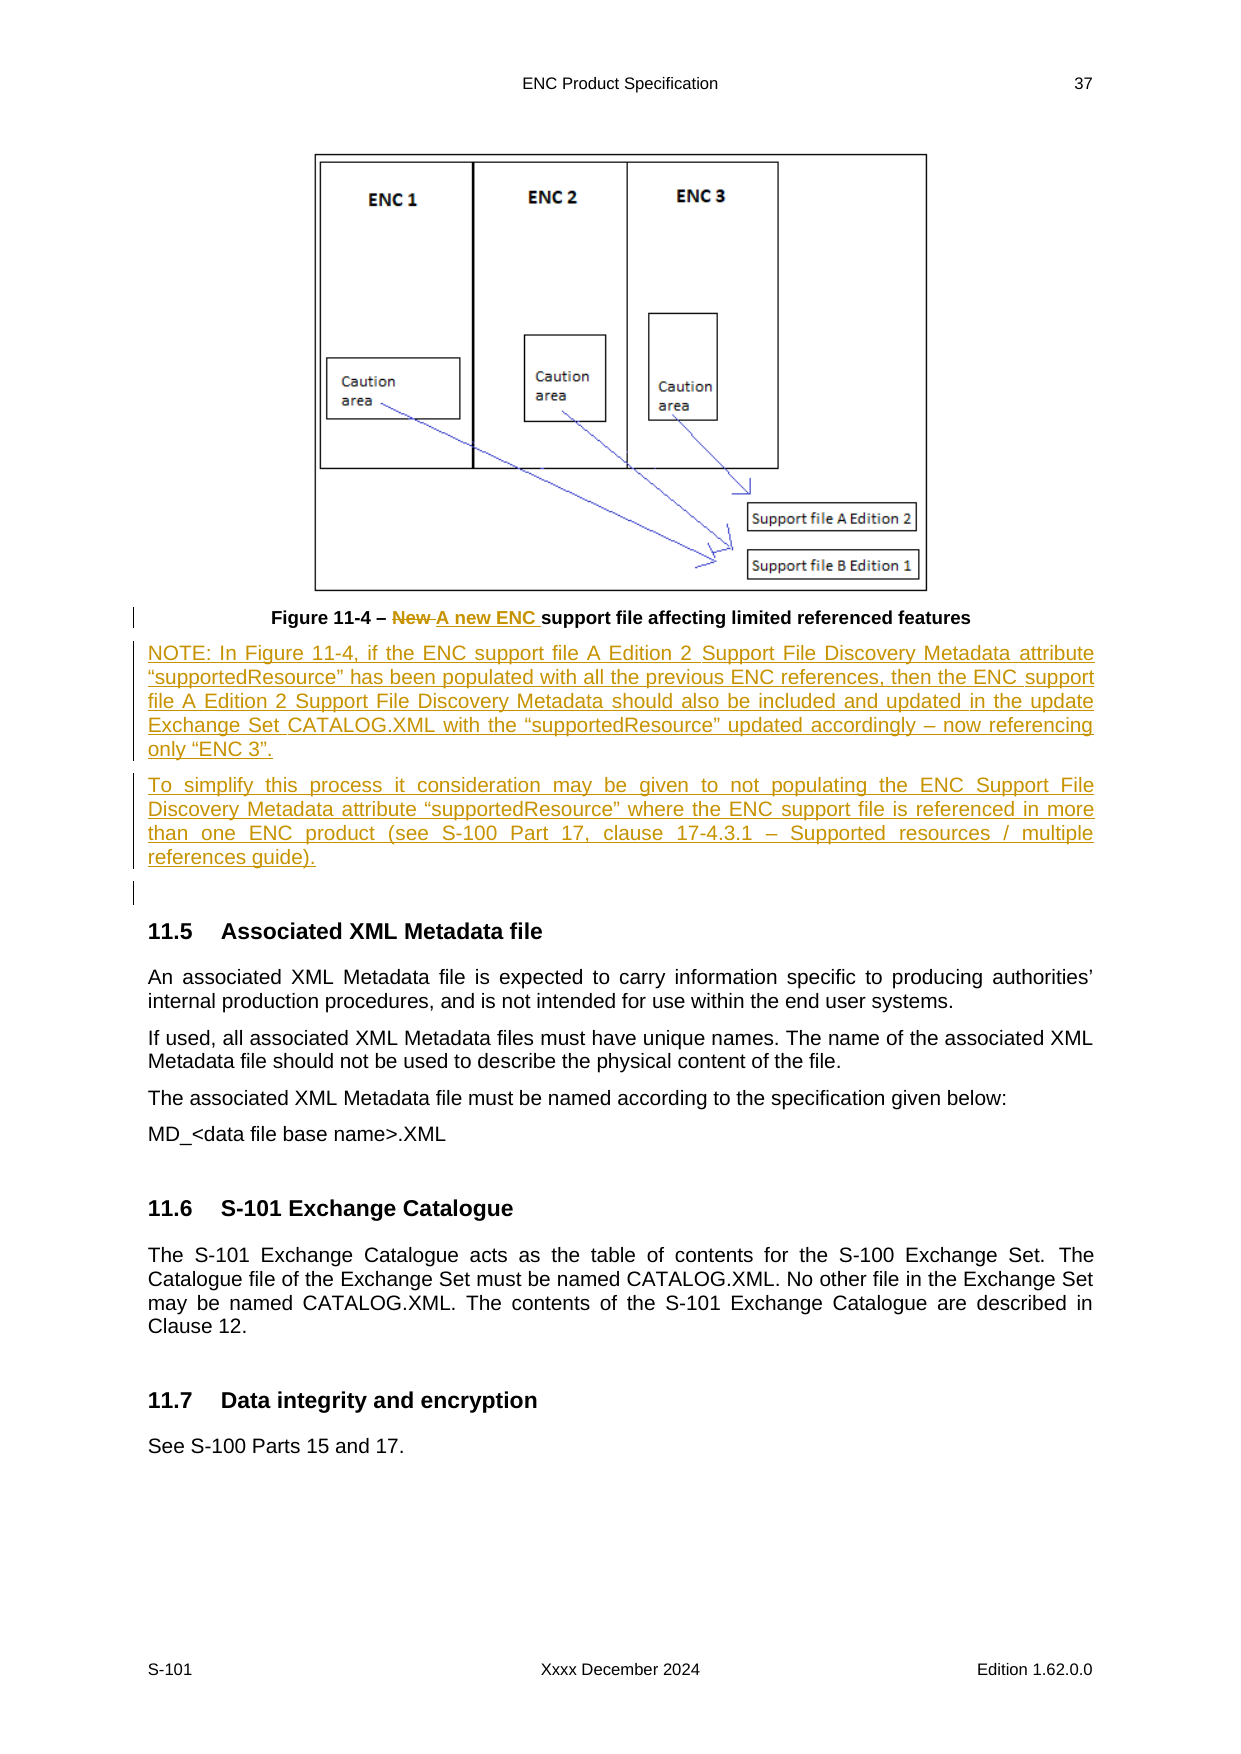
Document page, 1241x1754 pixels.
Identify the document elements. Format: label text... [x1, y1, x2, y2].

text Figure 11-4 – support file affecting limited referenced features [148, 607, 1094, 628]
text See S-100 Parts 15 and 17. [148, 1434, 1094, 1458]
text If used, all associated XML Metadata files must have unique names. The name of the associated XML Metadata file should not be used to describe the physical content of the file. [148, 1025, 1094, 1073]
subtitle S-101 Exchange Catalogue [148, 1195, 1094, 1222]
picture [311, 150, 931, 595]
subtitle Associated XML Metadata file [148, 918, 1094, 944]
text An associated XML Metadata file is expected to carry information specific to producing authorities’ internal production procedures, and is not intended for use within the end user systems. [148, 965, 1094, 1013]
text The S-101 Exchange Catalogue acts as the table of contents for the S-100 Exchange Set. The Catalogue file of the Exchange Set must be named CATALOG.XML. No other file in the Exchange Set may be named CATALOG.XML. The contents of the S-101 Exchange Catalogue are described in Clause 12. [148, 1242, 1094, 1338]
text The associated XML Metadata file must be named according to the specification given below: [148, 1086, 1094, 1110]
text MD_<data file base name>.XML [148, 1122, 1094, 1146]
subtitle Data integrity and encryption [148, 1387, 1094, 1413]
